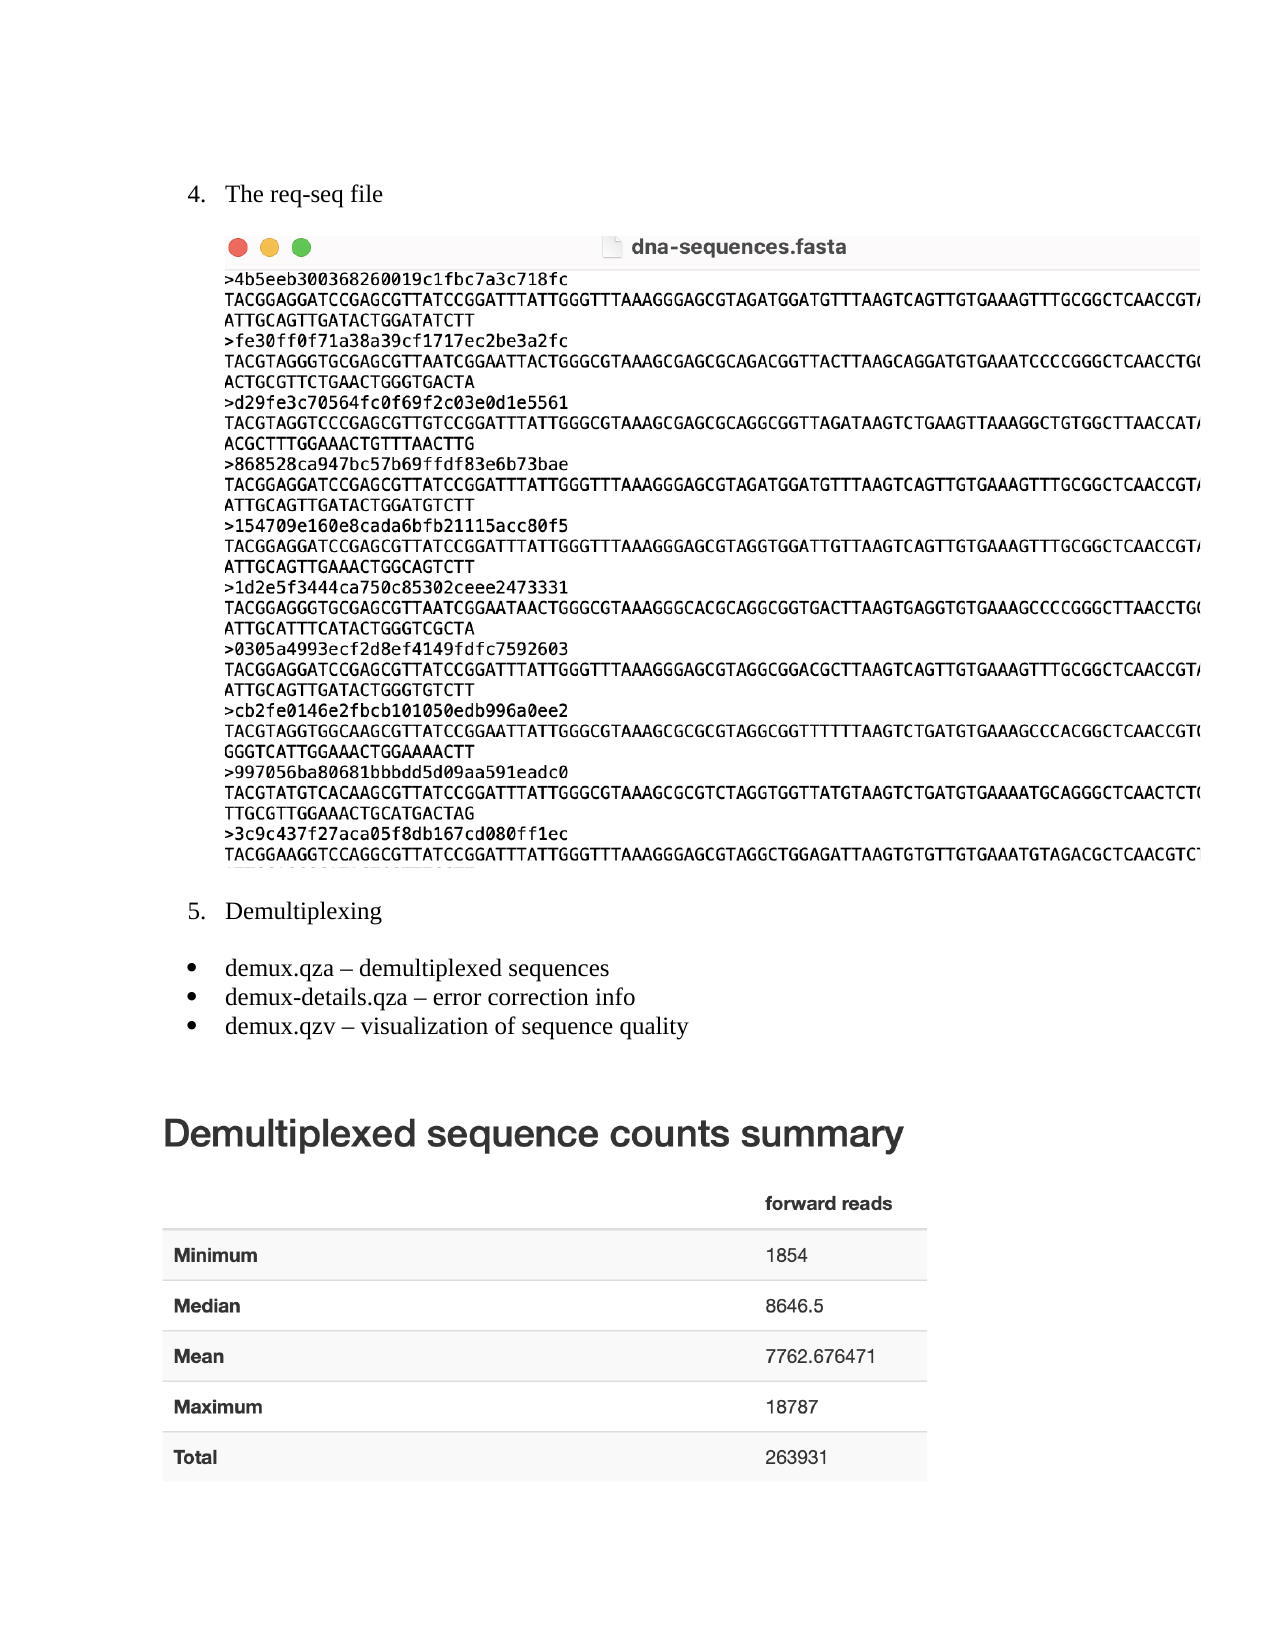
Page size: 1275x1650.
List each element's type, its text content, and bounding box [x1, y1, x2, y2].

picture [225, 236, 1200, 868]
list demux.qza – demultiplexed sequences [187, 953, 1125, 982]
list demux-details.qza – error correction info [187, 982, 1125, 1011]
list Demultiplexing [187, 896, 1125, 925]
list The req-seq file [187, 179, 1125, 207]
list demux.qzv – visualization of sequence quality [187, 1011, 1125, 1040]
picture [150, 1097, 928, 1497]
